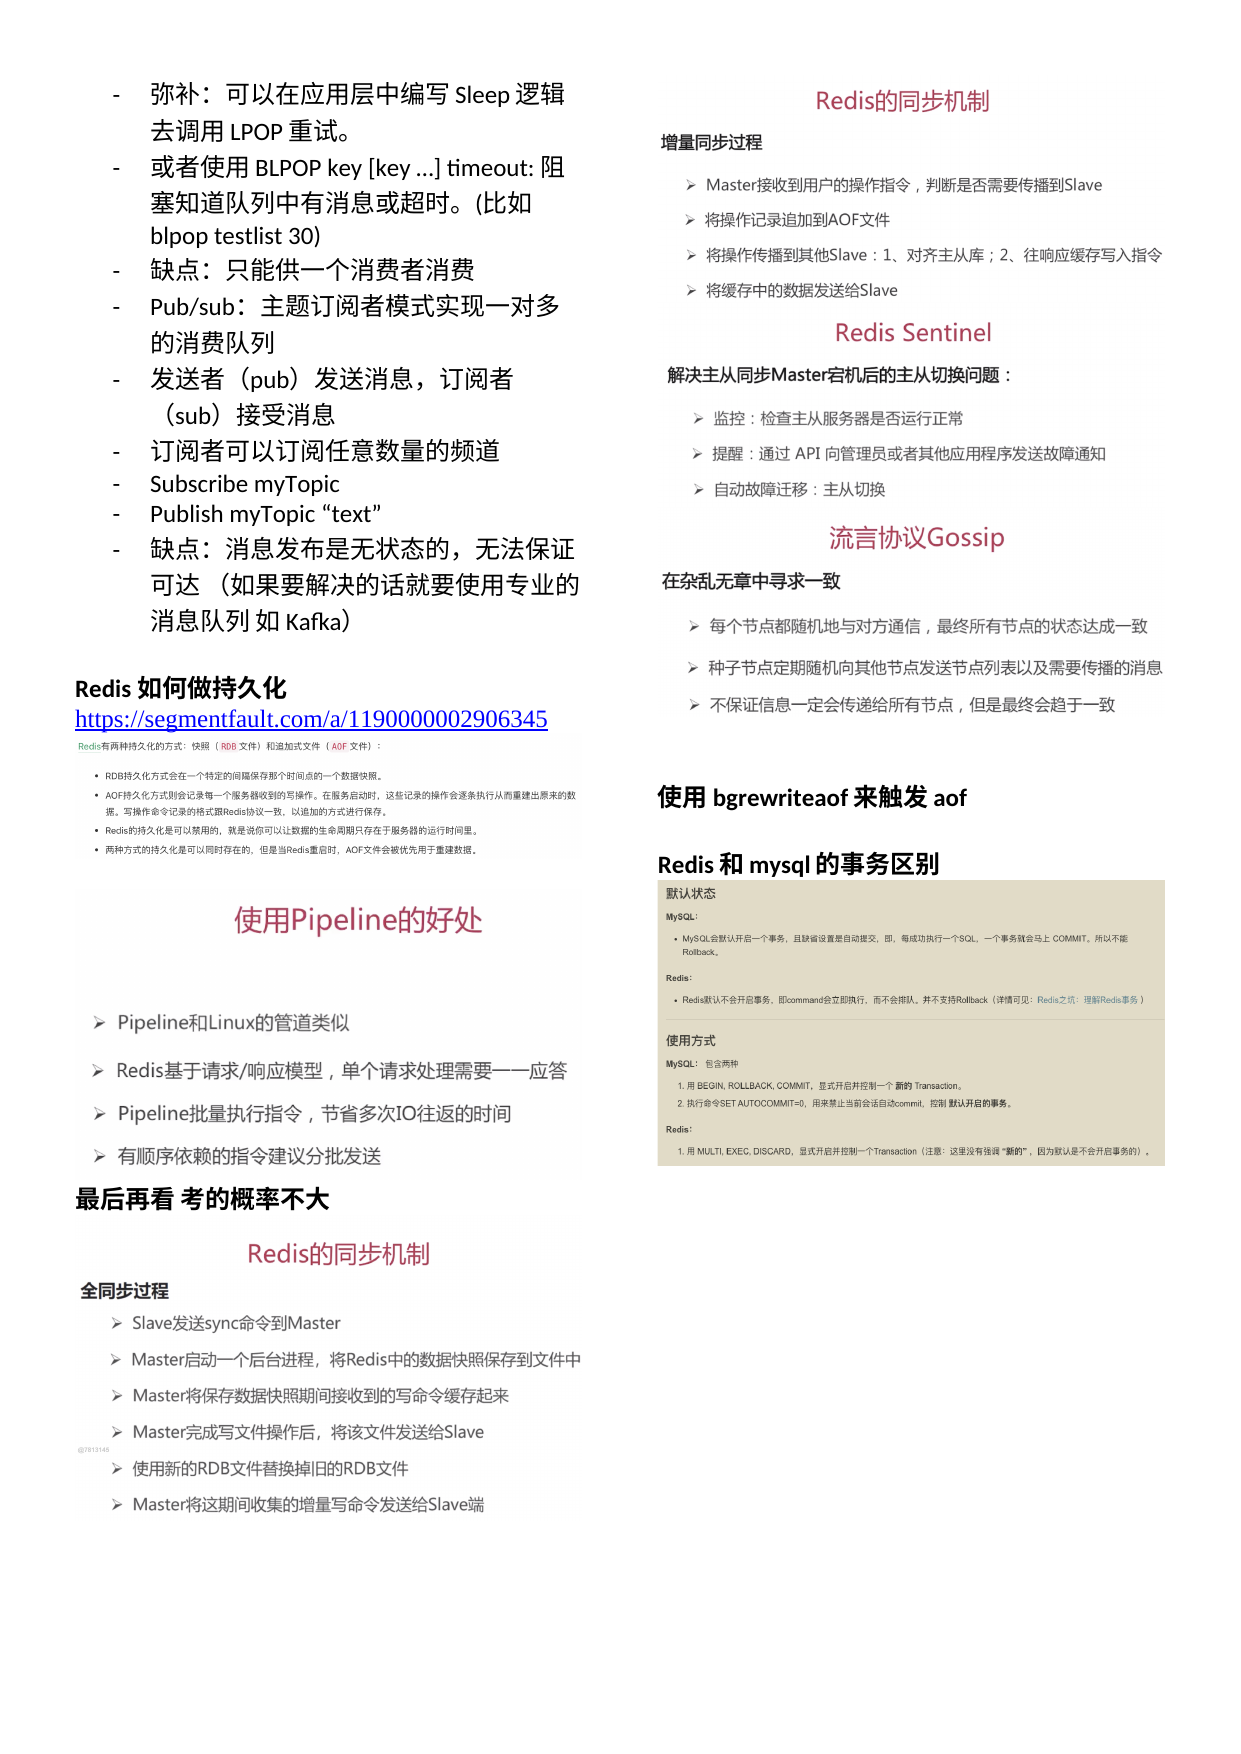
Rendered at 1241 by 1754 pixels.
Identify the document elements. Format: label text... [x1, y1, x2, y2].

list 订阅者可以订阅任意数量的频道 [112, 432, 583, 468]
picture [75, 889, 583, 1180]
list Subscribe myTopic [112, 468, 583, 498]
list Publish myTopic “text” [112, 498, 583, 529]
list 缺点：消息发布是无状态的，无法保证可达 （如果要解决的话就要使用专业的消息队列 如Kafka） [112, 529, 583, 638]
picture [657, 880, 1165, 1166]
text Redis 如何做持久化 [75, 668, 583, 704]
list Pub/sub：主题订阅者模式实现一对多的消费队列 [112, 287, 583, 359]
list 缺点：只能供一个消费者消费 [112, 251, 583, 287]
text https://segmentfault.com/a/1190000002906345 [75, 704, 583, 733]
list 发送者（pub）发送消息，订阅者（sub）接受消息 [112, 359, 583, 432]
text 使用bgrewriteaof来触发aof [658, 778, 1165, 814]
text 最后再看 考的概率不大 [75, 1180, 583, 1215]
picture [75, 1215, 583, 1521]
list 弥补：可以在应用层中编写Sleep逻辑去调用LPOP重试。 [112, 75, 583, 147]
list 或者使用BLPOP key [key …] timeout: 阻塞知道队列中有消息或超时。(比如blpop testlist 30) [112, 147, 583, 251]
text Redis和mysql的事务区别 [658, 844, 1165, 880]
picture [75, 733, 583, 859]
picture [657, 75, 1165, 717]
